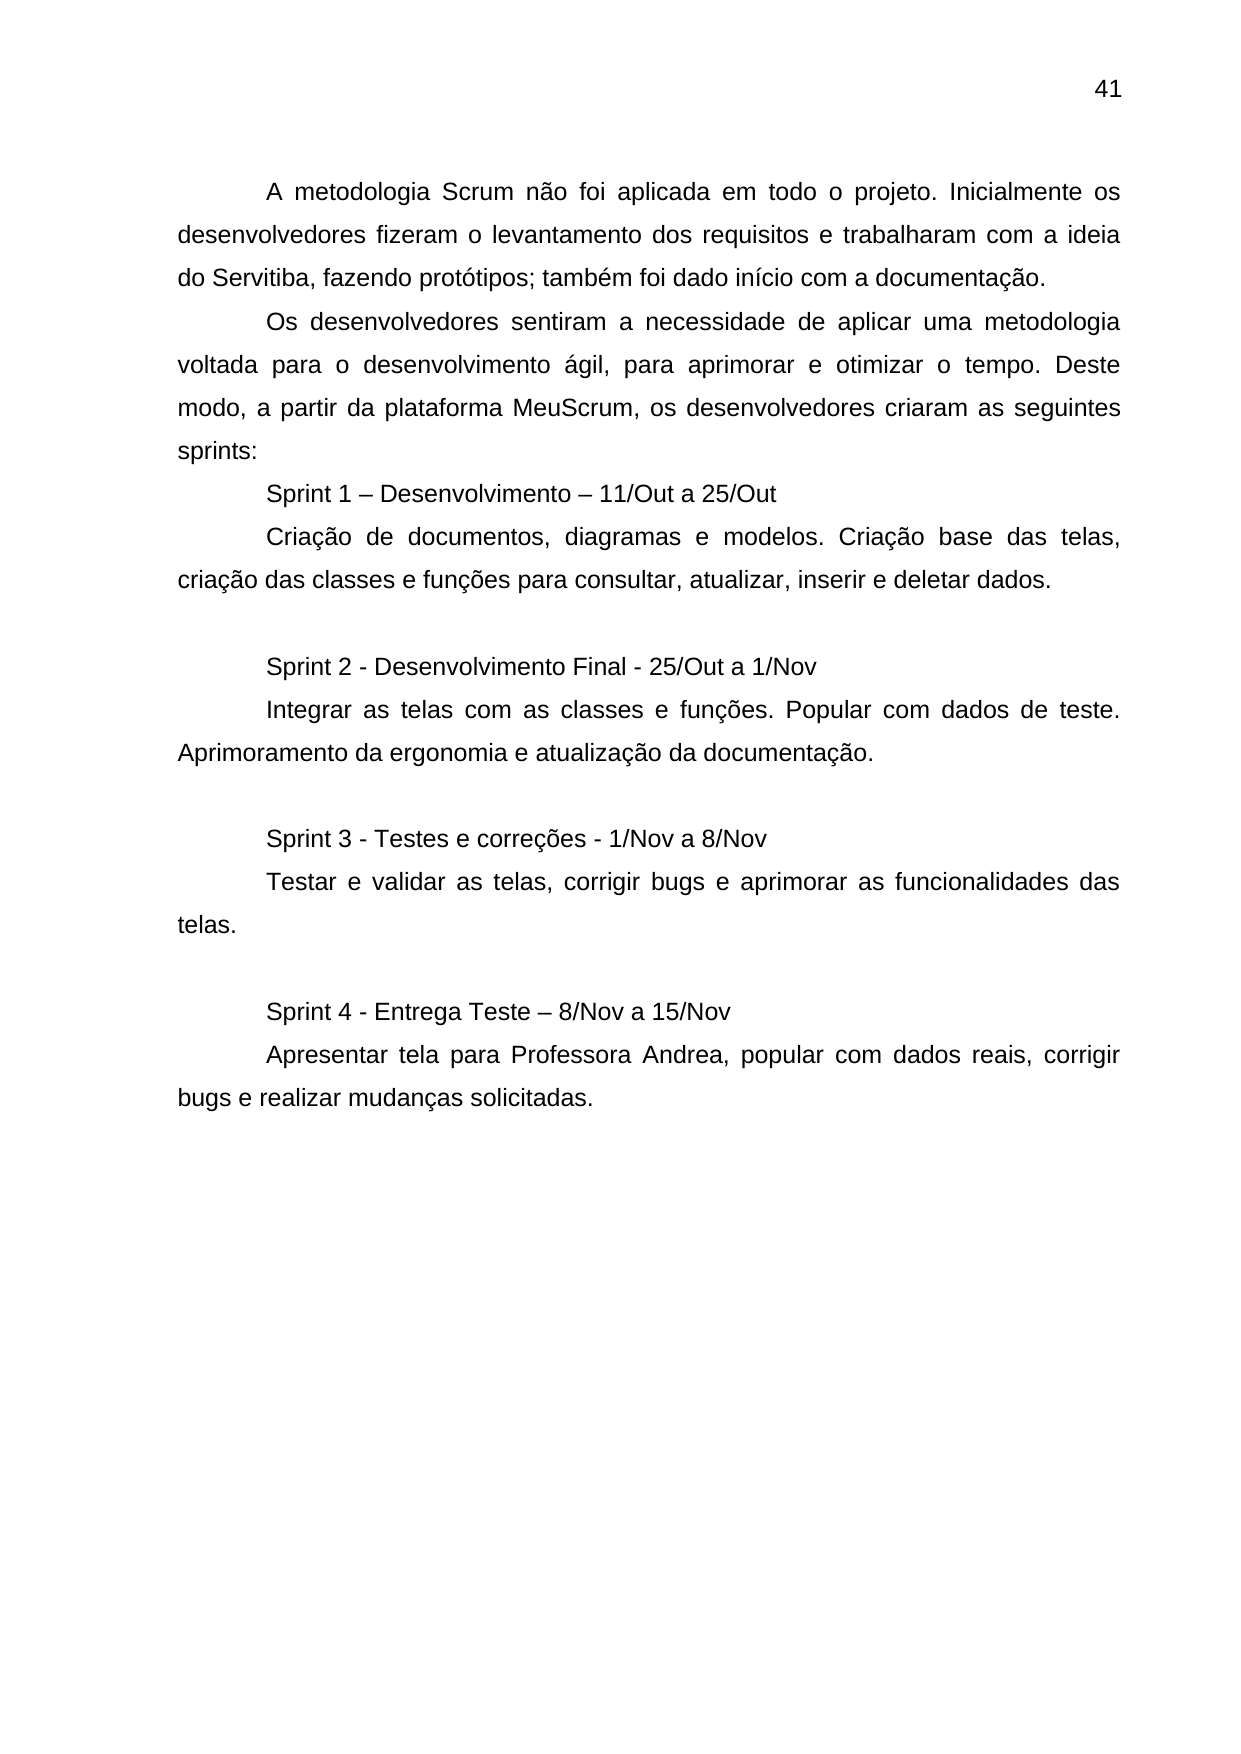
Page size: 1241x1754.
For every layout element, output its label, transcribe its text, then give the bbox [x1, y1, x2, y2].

text Integrar as telas com as classes e funções. Popular com dados de teste. Aprimoramento da ergonomia e atualização da documentação. [177, 695, 1122, 767]
text Sprint 3 - Testes e correções - 1/Nov a 8/Nov [177, 824, 1122, 853]
text Criação de documentos, diagramas e modelos. Criação base das telas, criação das classes e funções para consultar, atualizar, inserir e deletar dados. [177, 522, 1122, 594]
text Testar e validar as telas, corrigir bugs e aprimorar as funcionalidades das telas. [177, 867, 1122, 939]
text A metodologia Scrum não foi aplicada em todo o projeto. Inicialmente os desenvolvedores fizeram o levantamento dos requisitos e trabalharam com a ideia do Servitiba, fazendo protótipos; também foi dado início com a documentação. [177, 177, 1122, 292]
text Sprint 1 – Desenvolvimento – 11/Out a 25/Out [177, 479, 1122, 508]
text Sprint 4 - Entrega Teste – 8/Nov a 15/Nov [177, 997, 1122, 1025]
text Sprint 2 - Desenvolvimento Final - 25/Out a 1/Nov [177, 652, 1122, 680]
text Os desenvolvedores sentiram a necessidade de aplicar uma metodologia voltada para o desenvolvimento ágil, para aprimorar e otimizar o tempo. Deste modo, a partir da plataforma MeuScrum, os desenvolvedores criaram as seguintes sprints: [177, 307, 1122, 465]
text Apresentar tela para Professora Andrea, popular com dados reais, corrigir bugs e realizar mudanças solicitadas. [177, 1040, 1122, 1112]
